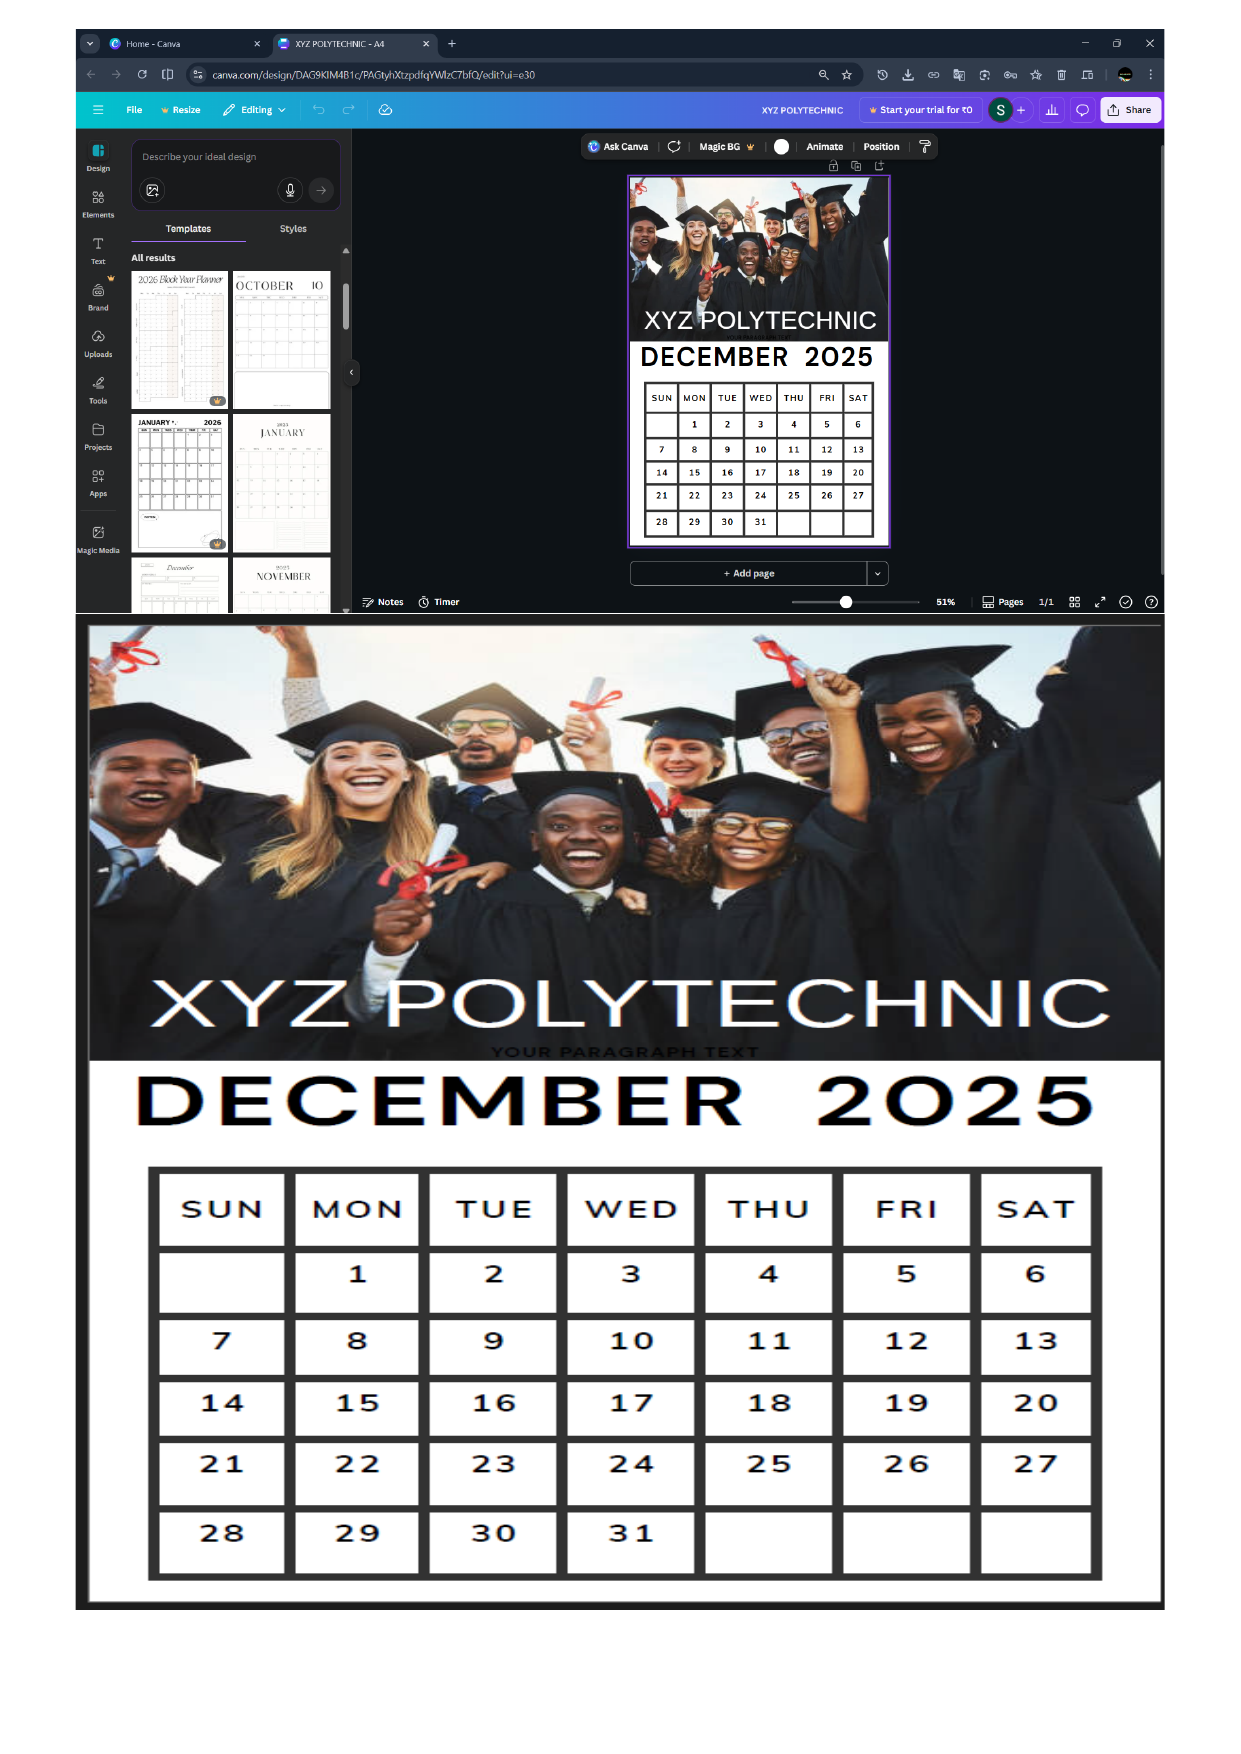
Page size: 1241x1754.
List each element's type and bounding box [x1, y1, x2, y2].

picture [75, 614, 1165, 1610]
picture [75, 29, 1165, 613]
